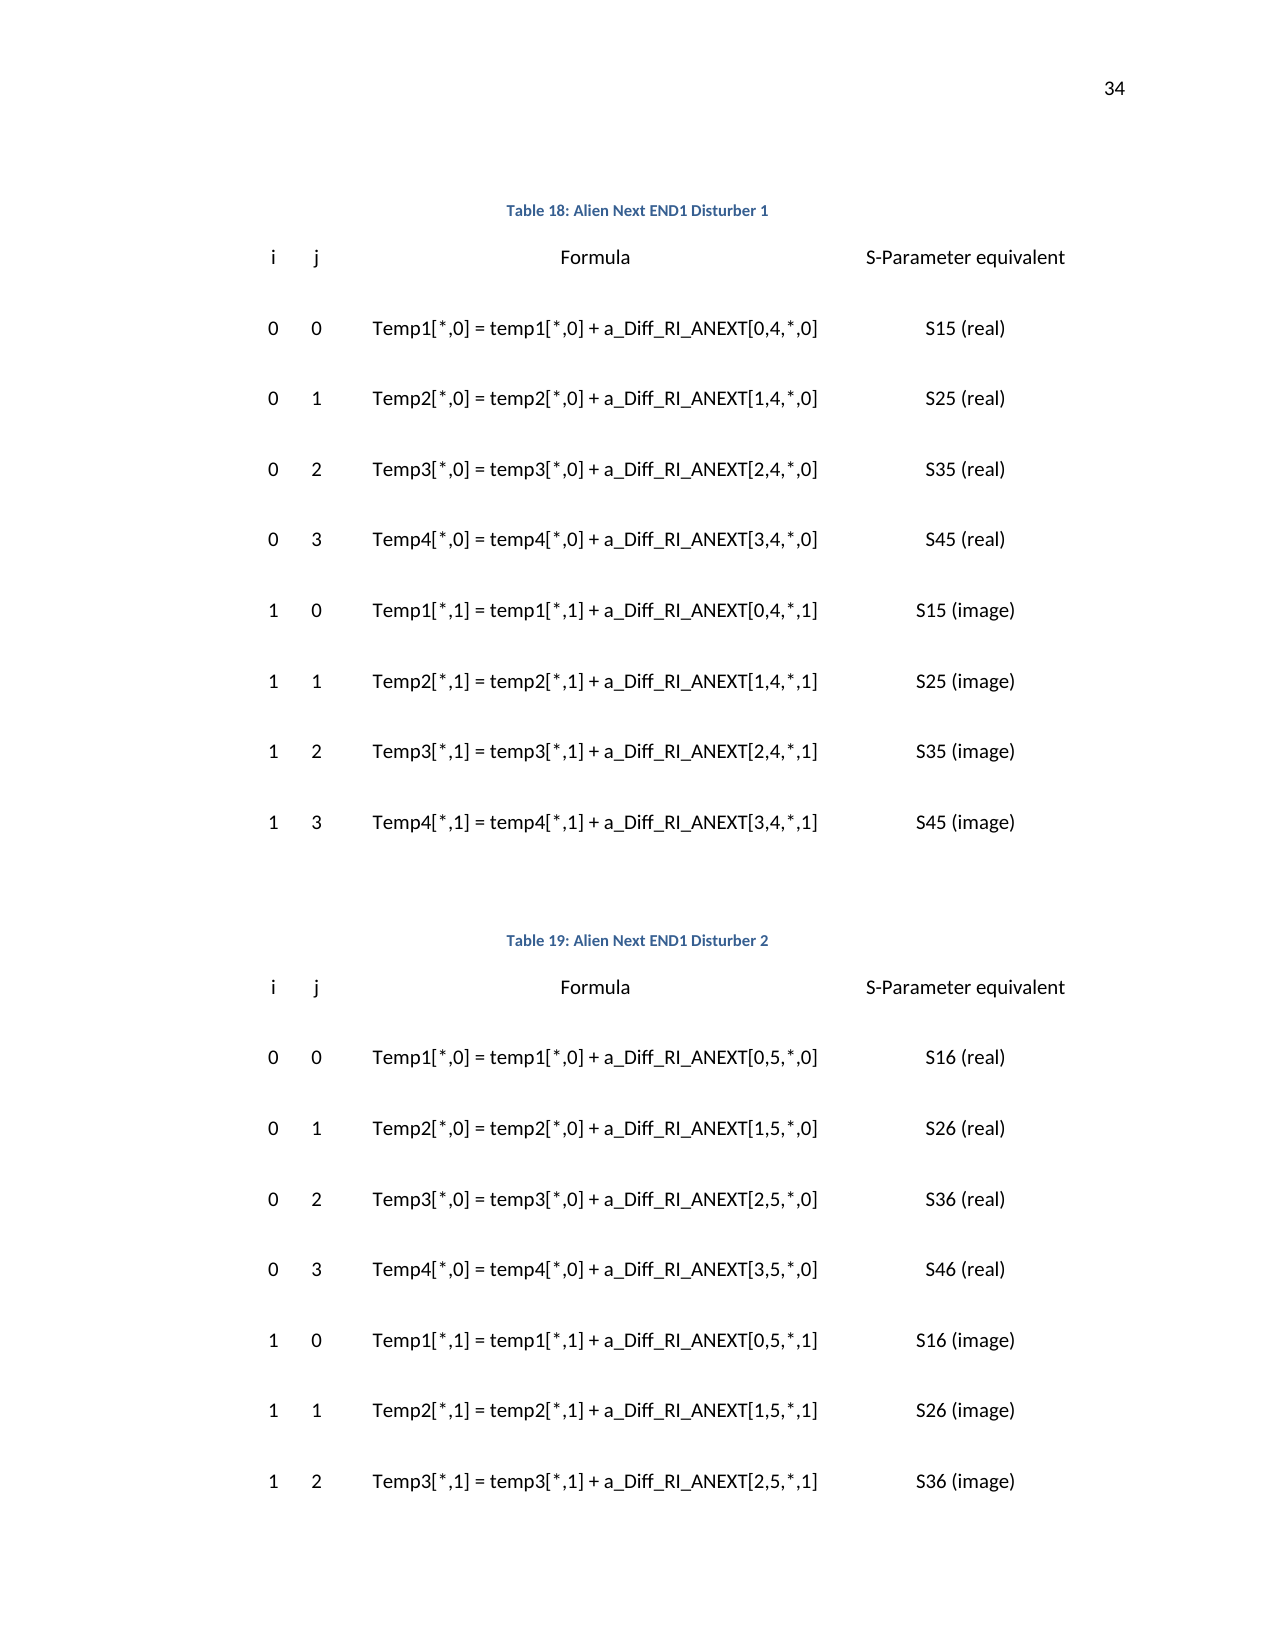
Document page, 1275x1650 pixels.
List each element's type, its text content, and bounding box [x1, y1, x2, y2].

table_cell S26 (image) [853, 1377, 1078, 1447]
table_cell S36 (real) [853, 1165, 1078, 1236]
table_cell 1 [295, 1377, 338, 1447]
table_header i [251, 953, 295, 1024]
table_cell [338, 1448, 853, 1494]
table_cell 1 [251, 718, 295, 788]
table_cell S16 (image) [853, 1306, 1078, 1377]
table_cell Temp3[*,0] = temp3[*,0] + a_Diff_RI_ANEXT[2,4,*,0] [338, 435, 853, 506]
table_cell Temp2[*,0] = temp2[*,0] + a_Diff_RI_ANEXT[1,4,*,0] [338, 365, 853, 435]
table_cell Temp2[*,0] = temp2[*,0] + a_Diff_RI_ANEXT[1,5,*,0] [338, 1094, 853, 1165]
table_cell 1 [251, 788, 295, 859]
table_cell 1 [295, 647, 338, 718]
table_cell Temp2[*,1] = temp2[*,1] + a_Diff_RI_ANEXT[1,4,*,1] [338, 647, 853, 718]
table_cell S25 (real) [853, 365, 1078, 435]
table_cell 3 [295, 788, 338, 859]
table_cell Temp1[*,1] = temp1[*,1] + a_Diff_RI_ANEXT[0,4,*,1] [338, 576, 853, 647]
table_cell 0 [251, 1165, 295, 1236]
table_cell S36 (image) [853, 1448, 1078, 1494]
table_cell S15 (real) [853, 294, 1078, 364]
table_cell 1 [295, 1094, 338, 1165]
table_cell Temp4[*,0] = temp4[*,0] + a_Diff_RI_ANEXT[3,5,*,0] [338, 1236, 853, 1306]
table_header S-Parameter equivalent [853, 953, 1078, 1024]
table_cell 0 [295, 294, 338, 364]
table_cell 2 [295, 718, 338, 788]
table_cell 0 [251, 435, 295, 506]
table_cell 3 [295, 1236, 338, 1306]
table_cell Temp4[*,1] = temp4[*,1] + a_Diff_RI_ANEXT[3,4,*,1] [338, 788, 853, 859]
table_cell 0 [251, 365, 295, 435]
table_header j [295, 953, 338, 1024]
table_cell S25 (image) [853, 647, 1078, 718]
table_header Formula [338, 223, 853, 294]
table_cell Temp1[*,0] = temp1[*,0] + a_Diff_RI_ANEXT[0,5,*,0] [338, 1024, 853, 1094]
table_cell 0 [251, 294, 295, 364]
table_cell Temp2[*,1] = temp2[*,1] + a_Diff_RI_ANEXT[1,5,*,1] [338, 1377, 853, 1447]
table_header Formula [338, 953, 853, 1024]
table_cell Temp1[*,0] = temp1[*,0] + a_Diff_RI_ANEXT[0,4,*,0] [338, 294, 853, 364]
table_cell S26 (real) [853, 1094, 1078, 1165]
table_cell S35 (image) [853, 718, 1078, 788]
table_cell 3 [295, 506, 338, 576]
table_cell 0 [251, 506, 295, 576]
table_cell 1 [251, 576, 295, 647]
table_cell S46 (real) [853, 1236, 1078, 1306]
table_cell 1 [251, 1306, 295, 1377]
table_cell 0 [295, 1306, 338, 1377]
table_cell 0 [295, 1024, 338, 1094]
table_cell 1 [251, 1448, 295, 1494]
table_cell 2 [295, 435, 338, 506]
table_cell S35 (real) [853, 435, 1078, 506]
table_cell 2 [295, 1448, 338, 1494]
table_cell S45 (image) [853, 788, 1078, 859]
table_cell Temp3[*,0] = temp3[*,0] + a_Diff_RI_ANEXT[2,5,*,0] [338, 1165, 853, 1236]
table_header S-Parameter equivalent [853, 223, 1078, 294]
table_cell 0 [251, 1024, 295, 1094]
table_header j [295, 223, 338, 294]
table_cell 1 [295, 365, 338, 435]
table_cell S45 (real) [853, 506, 1078, 576]
table_cell 0 [251, 1094, 295, 1165]
table_cell S15 (image) [853, 576, 1078, 647]
table_cell Temp1[*,1] = temp1[*,1] + a_Diff_RI_ANEXT[0,5,*,1] [338, 1306, 853, 1377]
table_cell 1 [251, 1377, 295, 1447]
table_header i [251, 223, 295, 294]
table_cell 0 [295, 576, 338, 647]
table_cell 2 [295, 1165, 338, 1236]
table_cell Temp4[*,0] = temp4[*,0] + a_Diff_RI_ANEXT[3,4,*,0] [338, 506, 853, 576]
table_cell 0 [251, 1236, 295, 1306]
table_cell 1 [251, 647, 295, 718]
table_cell Temp3[*,1] = temp3[*,1] + a_Diff_RI_ANEXT[2,4,*,1] [338, 718, 853, 788]
table_cell S16 (real) [853, 1024, 1078, 1094]
